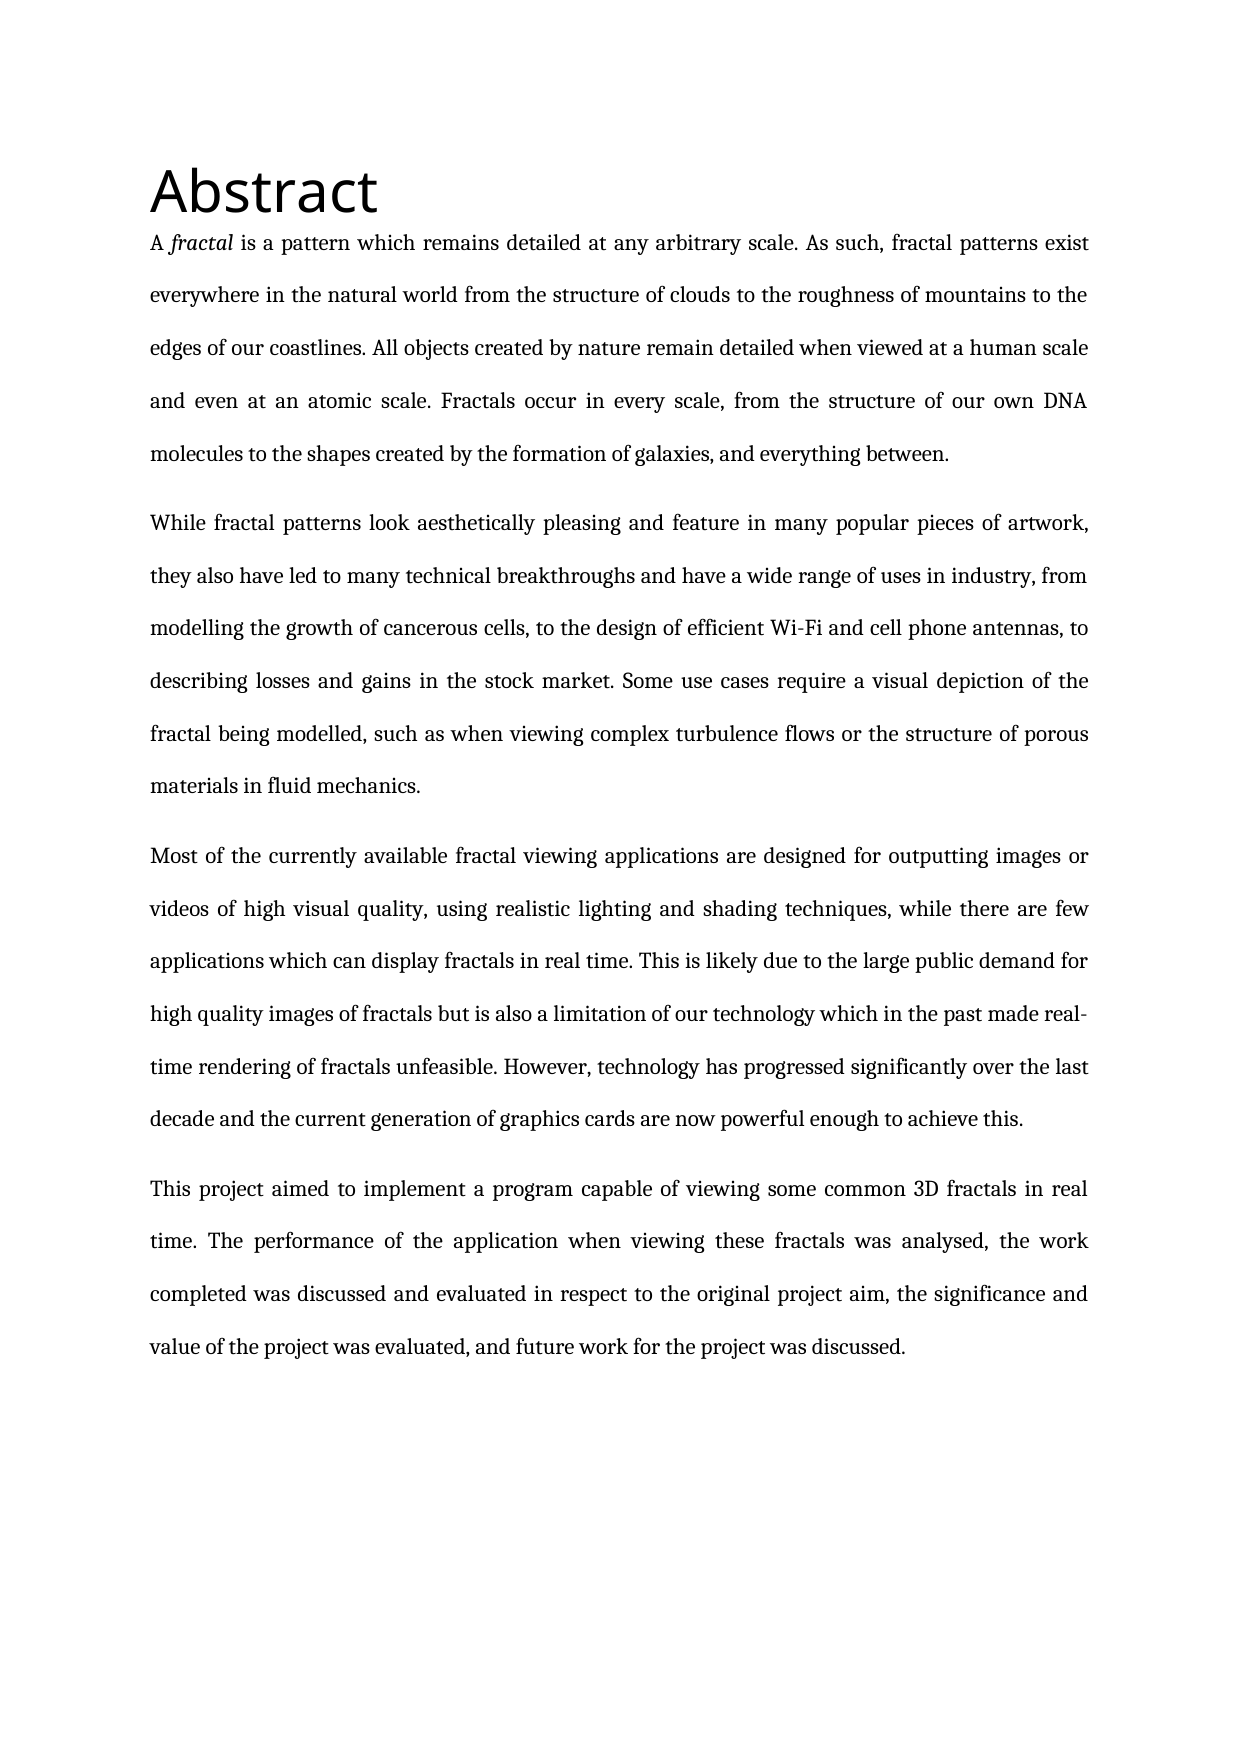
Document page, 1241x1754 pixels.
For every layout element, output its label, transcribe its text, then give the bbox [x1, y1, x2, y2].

text Most of the currently available fractal viewing applications are designed for outputting images or videos of high visual quality, using realistic lighting and shading techniques, while there are few applications which can display fractals in real time. This is likely due to the large public demand for high quality images of fractals but is also a limitation of our technology which in the past made real-time rendering of fractals unfeasible. However, technology has progressed significantly over the last decade and the current generation of graphics cards are now powerful enough to achieve this. [150, 843, 1090, 1132]
text A fractal is a pattern which remains detailed at any arbitrary scale. As such, fractal patterns exist everywhere in the natural world from the structure of clouds to the roughness of mountains to the edges of our coastlines. All objects created by nature remain detailed when viewed at a human scale and even at an atomic scale. Fractals occur in every scale, from the structure of our own DNA molecules to the shapes created by the formation of galaxies, and everything between. [150, 229, 1090, 467]
text While fractal patterns look aesthetically pleasing and feature in many popular pieces of artwork, they also have led to many technical breakthroughs and have a wide range of uses in industry, from modelling the growth of cancerous cells, to the design of efficient Wi-Fi and cell phone antennas, to describing losses and gains in the stock market. Some use cases require a visual depiction of the fractal being modelled, such as when viewing complex turbulence flows or the structure of porous materials in fluid mechanics. [150, 510, 1090, 799]
title Abstract [150, 150, 1090, 229]
text This project aimed to implement a program capable of viewing some common 3D fractals in real time. The performance of the application when viewing these fractals was analysed, the work completed was discussed and evaluated in respect to the original project aim, the significance and value of the project was evaluated, and future work for the project was discussed. [150, 1176, 1090, 1360]
